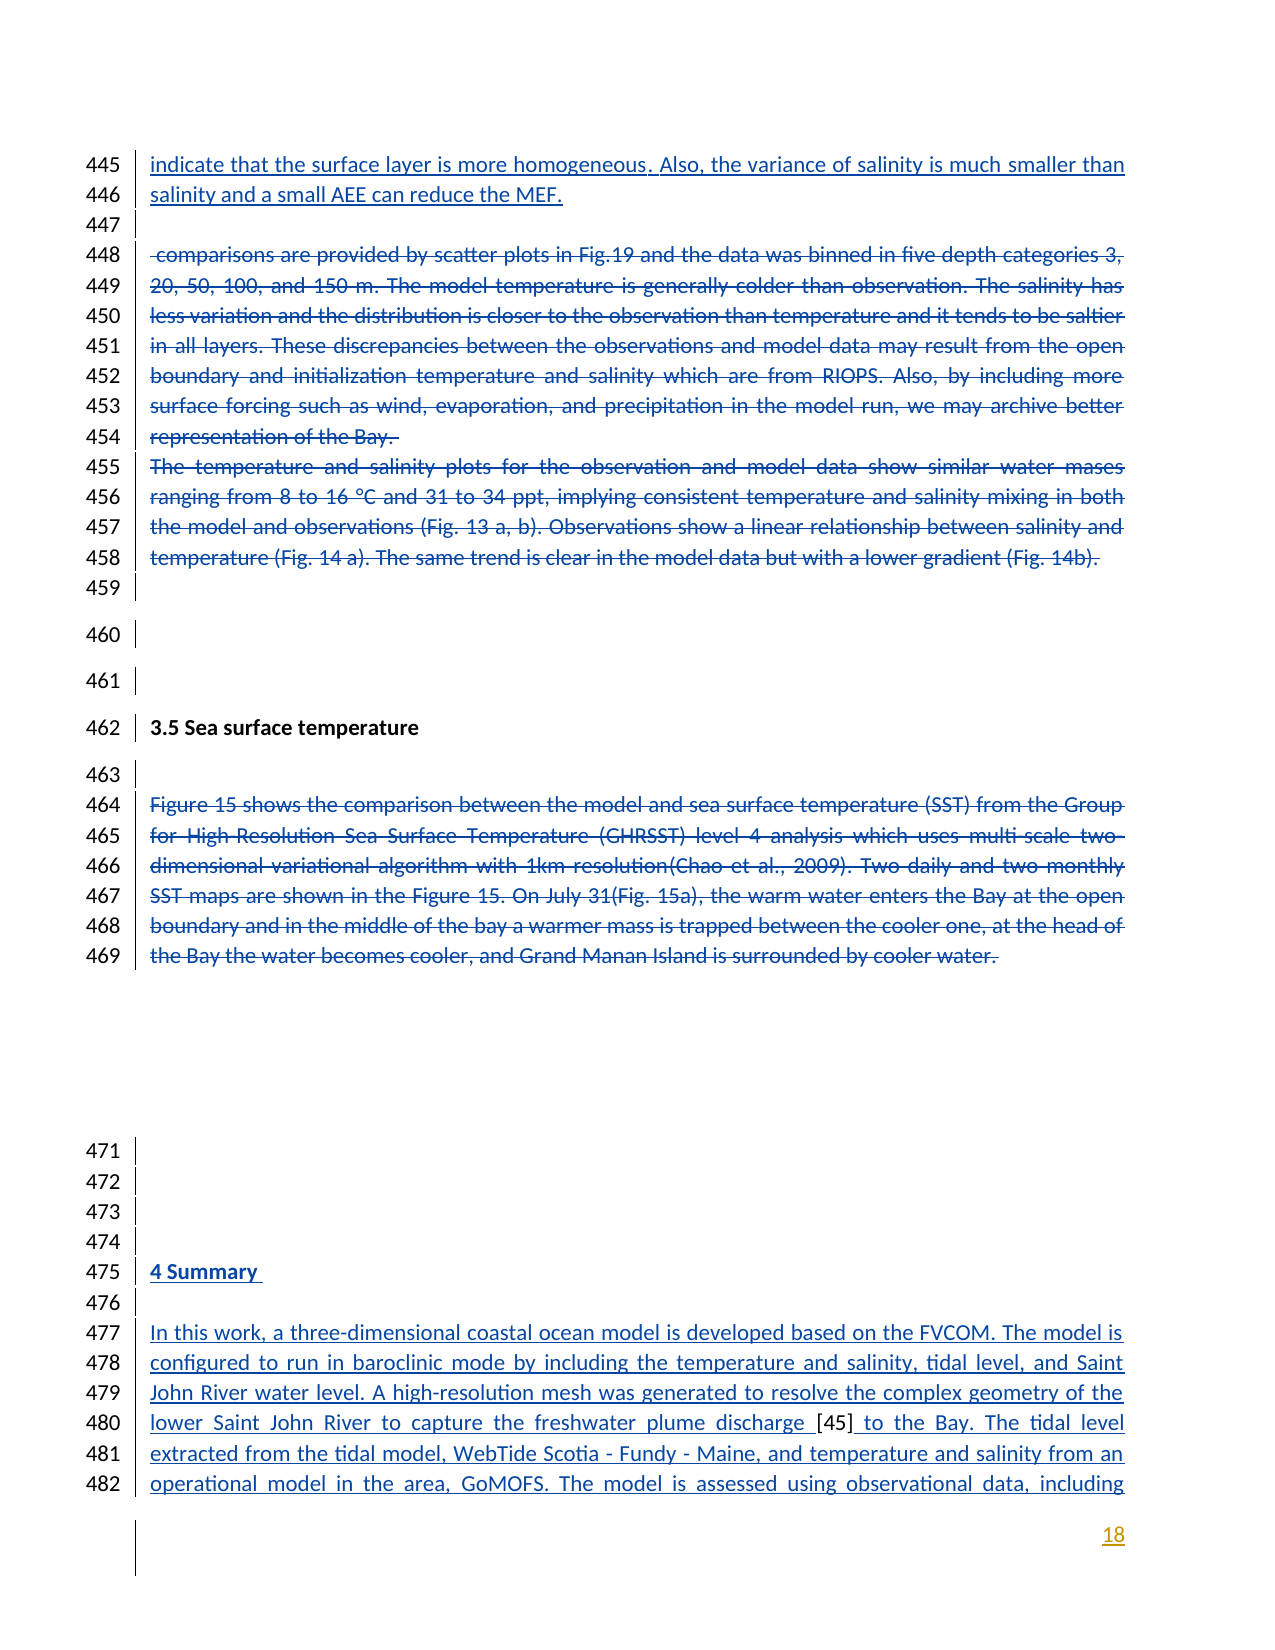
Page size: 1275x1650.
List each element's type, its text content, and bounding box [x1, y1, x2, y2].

text [45] [150, 1374, 1125, 1463]
text [45] [150, 1464, 1125, 1493]
text [45] [150, 1318, 1125, 1372]
